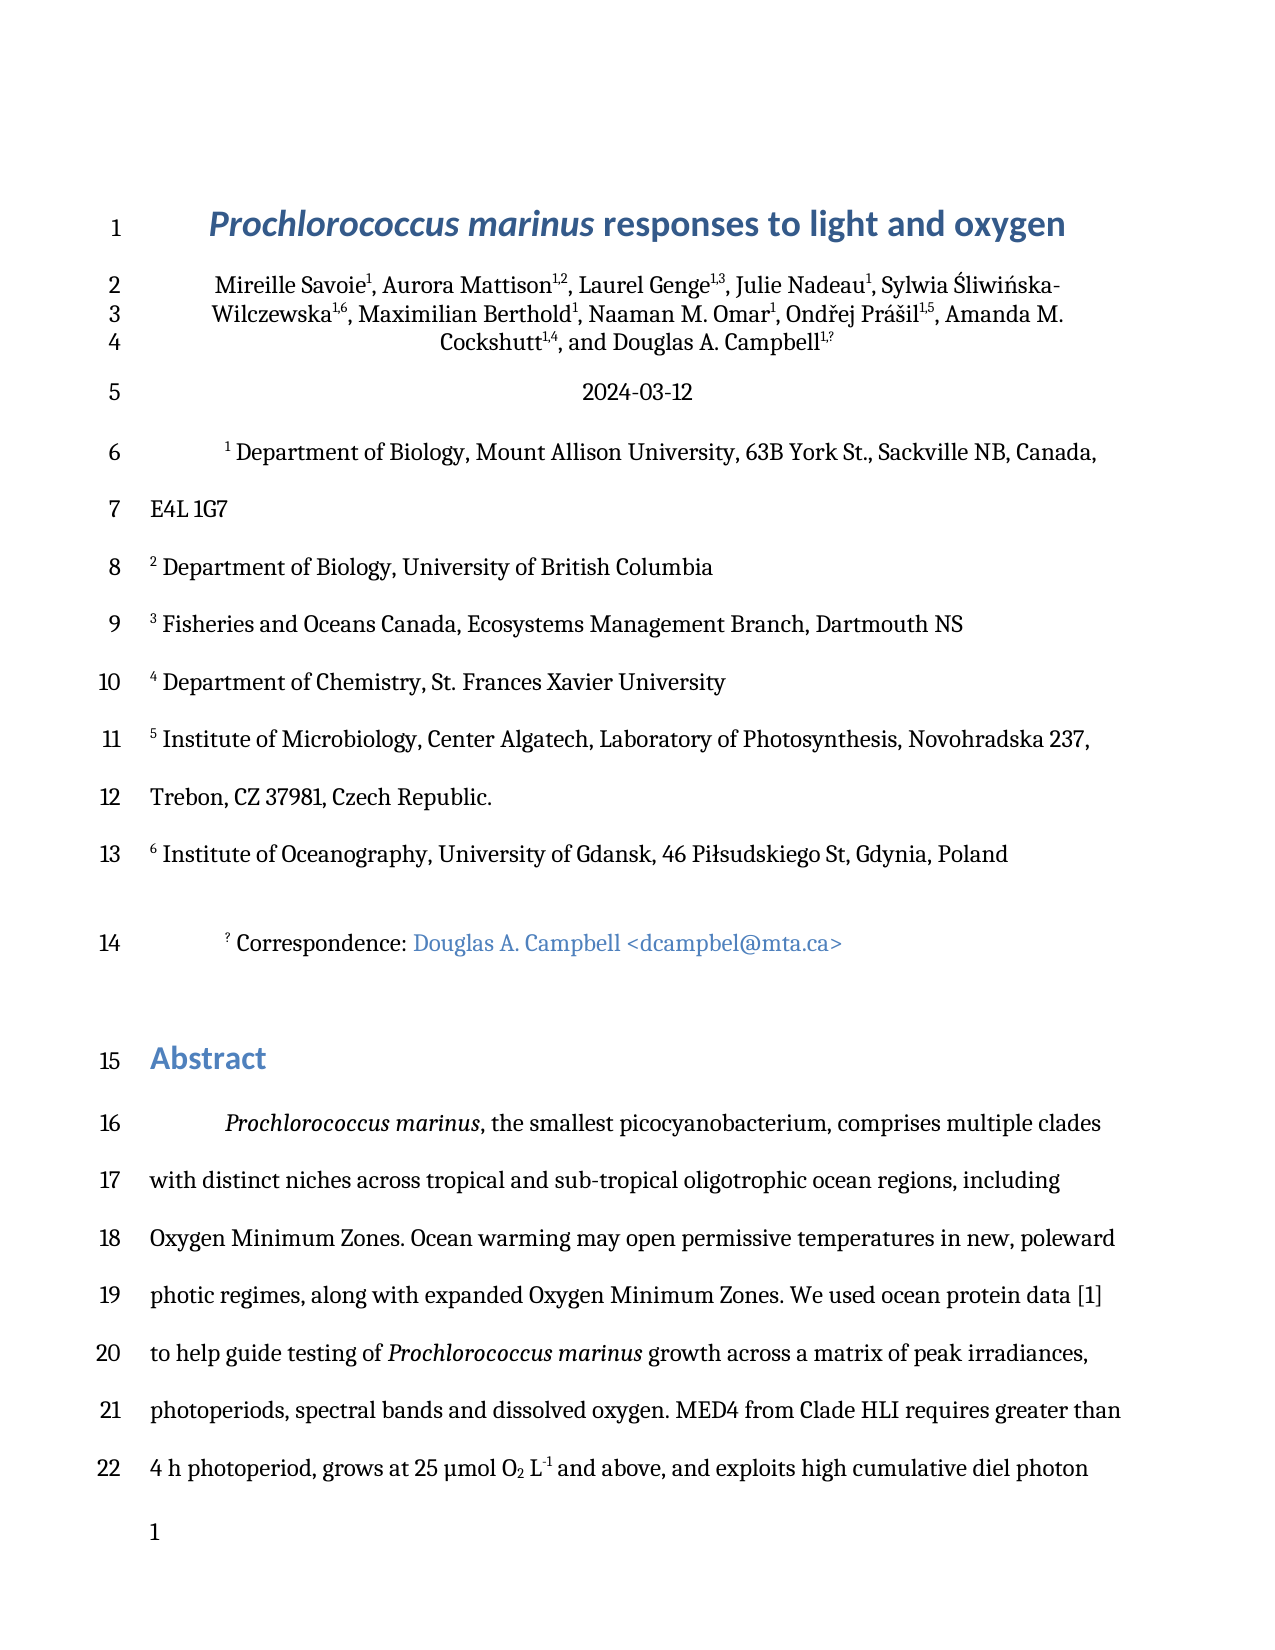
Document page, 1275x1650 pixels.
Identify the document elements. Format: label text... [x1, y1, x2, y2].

text 2024-03-12 [150, 378, 1125, 407]
text 1 Department of Biology, Mount Allison University, 63B York St., Sackville NB, Canada, E4L 1G7 2 Department of Biology, University of British Columbia 3 Fisheries and Oceans Canada, Ecosystems Management Branch, Dartmouth NS 4 Department of Chemistry, St. Frances Xavier University 5 Institute of Microbiology, Center Algatech, Laboratory of Photosynthesis, Novohradska 237, Trebon, CZ 37981, Czech Republic. 6 Institute of Oceanography, University of Gdansk, 46 Piłsudskiego St, Gdynia, Poland [150, 438, 1125, 869]
text Mireille Savoie1, Aurora Mattison1,2, Laurel Genge1,3, Julie Nadeau1, Sylwia Śliwińska-Wilczewska1,6, Maximilian Berthold1, Naaman M. Omar1, Ondřej Prášil1,5, Amanda M. Cockshutt1,4, and Douglas A. Campbell1,? [150, 271, 1125, 357]
title Prochlorococcus marinus responses to light and oxygen [150, 200, 1125, 246]
subtitle Abstract [150, 1037, 1125, 1077]
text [150, 1109, 1125, 1482]
text ? Correspondence: Douglas A. Campbell <> [150, 929, 1125, 958]
